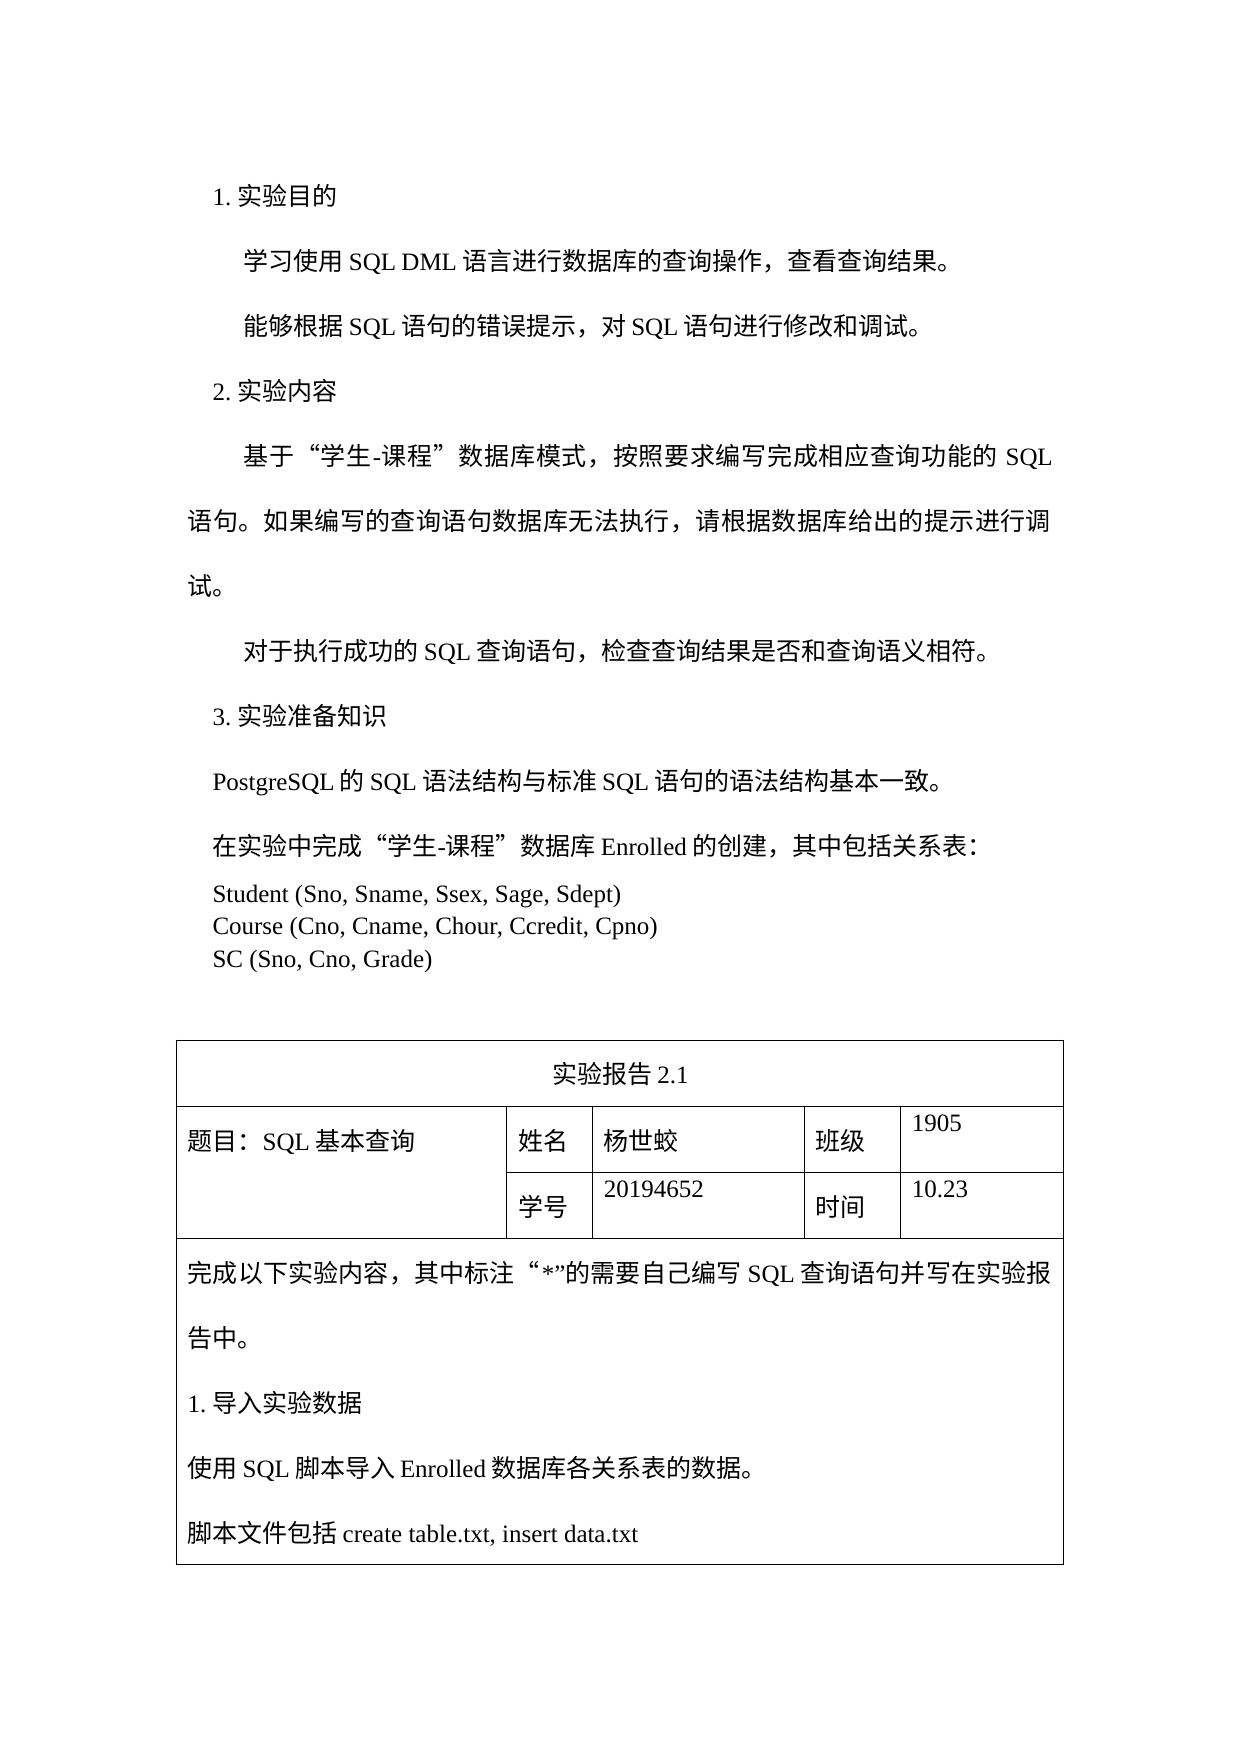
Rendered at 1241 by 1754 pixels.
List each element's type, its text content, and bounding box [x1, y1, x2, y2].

table_cell 时间 [805, 1173, 900, 1238]
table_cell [177, 1239, 1063, 1564]
text 学习使用SQL DML语言进行数据库的查询操作，查看查询结果。 [187, 227, 1053, 292]
table_cell 10.23 [901, 1173, 1063, 1238]
text 1. 实验目的 [187, 162, 1053, 227]
text Course (Cno, Cname, Chour, Ccredit, Cpno) [187, 909, 1053, 942]
text PostgreSQL的SQL语法结构与标准SQL语句的语法结构基本一致。 [187, 747, 1053, 812]
text 3. 实验准备知识 [187, 682, 1053, 747]
text Student (Sno, Sname, Ssex, Sage, Sdept) [187, 877, 1053, 909]
table_cell 杨世蛟 [593, 1107, 804, 1172]
text SC (Sno, Cno, Grade) [187, 942, 1053, 974]
table_cell 题目：SQL基本查询 [177, 1107, 506, 1238]
text 对于执行成功的SQL查询语句，检查查询结果是否和查询语义相符。 [187, 617, 1053, 682]
text 基于“学生-课程”数据库模式，按照要求编写完成相应查询功能的SQL语句。如果编写的查询语句数据库无法执行，请根据数据库给出的提示进行调试。 [187, 422, 1053, 617]
text 在实验中完成“学生-课程”数据库Enrolled的创建，其中包括关系表： [187, 812, 1053, 877]
table_cell 班级 [805, 1107, 900, 1172]
text 能够根据SQL语句的错误提示，对SQL语句进行修改和调试。 [187, 292, 1053, 357]
table_cell 20194652 [593, 1173, 804, 1238]
text 2. 实验内容 [187, 357, 1053, 422]
table_cell 1905 [901, 1107, 1063, 1172]
table_cell 姓名 [507, 1107, 592, 1172]
table_cell 学号 [507, 1173, 592, 1238]
table_header 实验报告2.1 [177, 1041, 1063, 1106]
